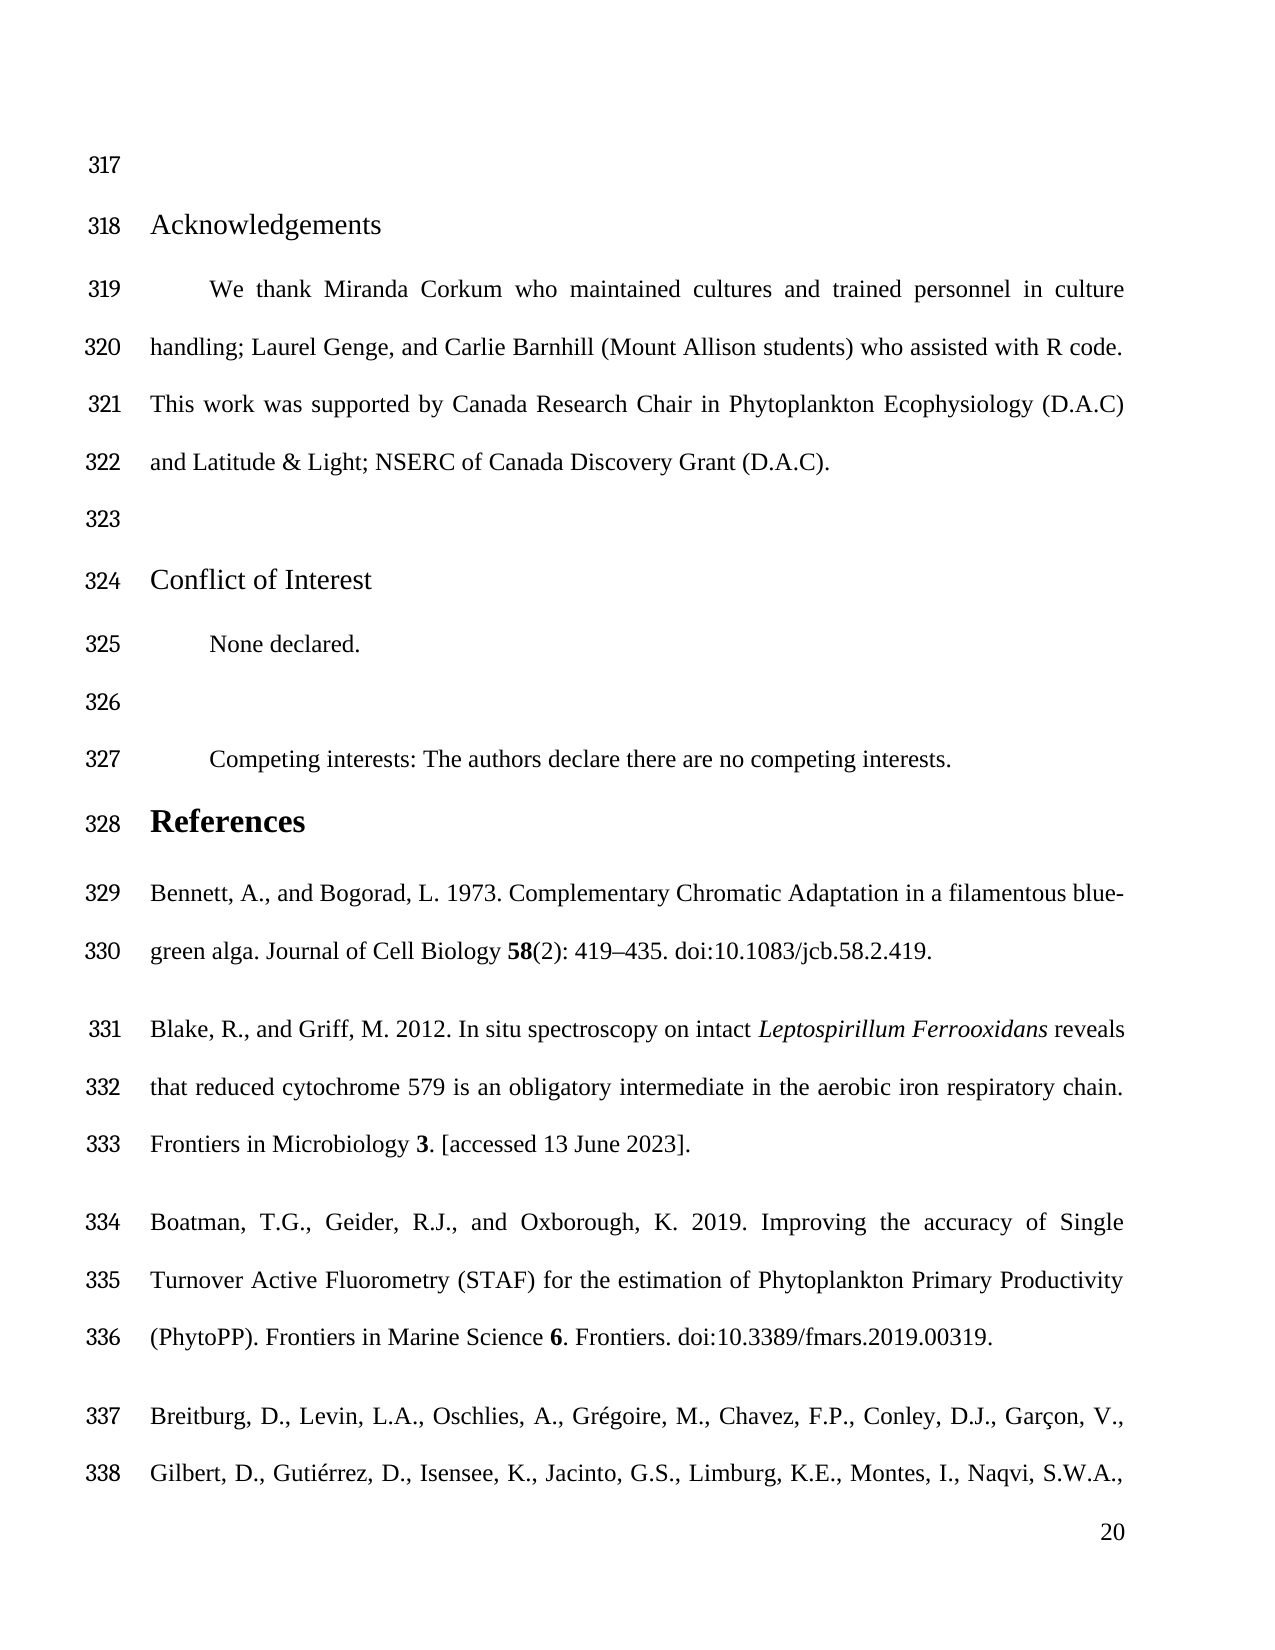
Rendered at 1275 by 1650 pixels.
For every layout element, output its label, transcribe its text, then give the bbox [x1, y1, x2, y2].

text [150, 1401, 1125, 1487]
text Blake, R., and Griff, M. 2012. In situ spectroscopy on intact Leptospirillum Ferrooxidans reveals that reduced cytochrome 579 is an obligatory intermediate in the aerobic iron respiratory chain. Frontiers in Microbiology 3. [accessed 13 June 2023]. [150, 1014, 1125, 1158]
text Competing interests: The authors declare there are no competing interests. [150, 744, 1125, 773]
text None declared. [150, 629, 1125, 658]
text Boatman, T.G., Geider, R.J., and Oxborough, K. 2019. Improving the accuracy of Single Turnover Active Fluorometry (STAF) for the estimation of Phytoplankton Primary Productivity (PhytoPP). Frontiers in Marine Science 6. Frontiers. doi:10.3389/fmars.2019.00319. [150, 1207, 1125, 1351]
subtitle Acknowledgements [150, 207, 1125, 241]
text We thank Miranda Corkum who maintained cultures and trained personnel in culture handling; Laurel Genge, and Carlie Barnhill (Mount Allison students) who assisted with R code. This work was supported by Canada Research Chair in Phytoplankton Ecophysiology (D.A.C) and Latitude & Light; NSERC of Canada Discovery Grant (D.A.C). [150, 274, 1125, 476]
subtitle References [150, 802, 1125, 840]
subtitle Conflict of Interest [150, 562, 1125, 596]
text Bennett, A., and Bogorad, L. 1973. Complementary Chromatic Adaptation in a filamentous blue-green alga. Journal of Cell Biology 58(2): 419–435. doi:10.1083/jcb.58.2.419. [150, 878, 1125, 964]
